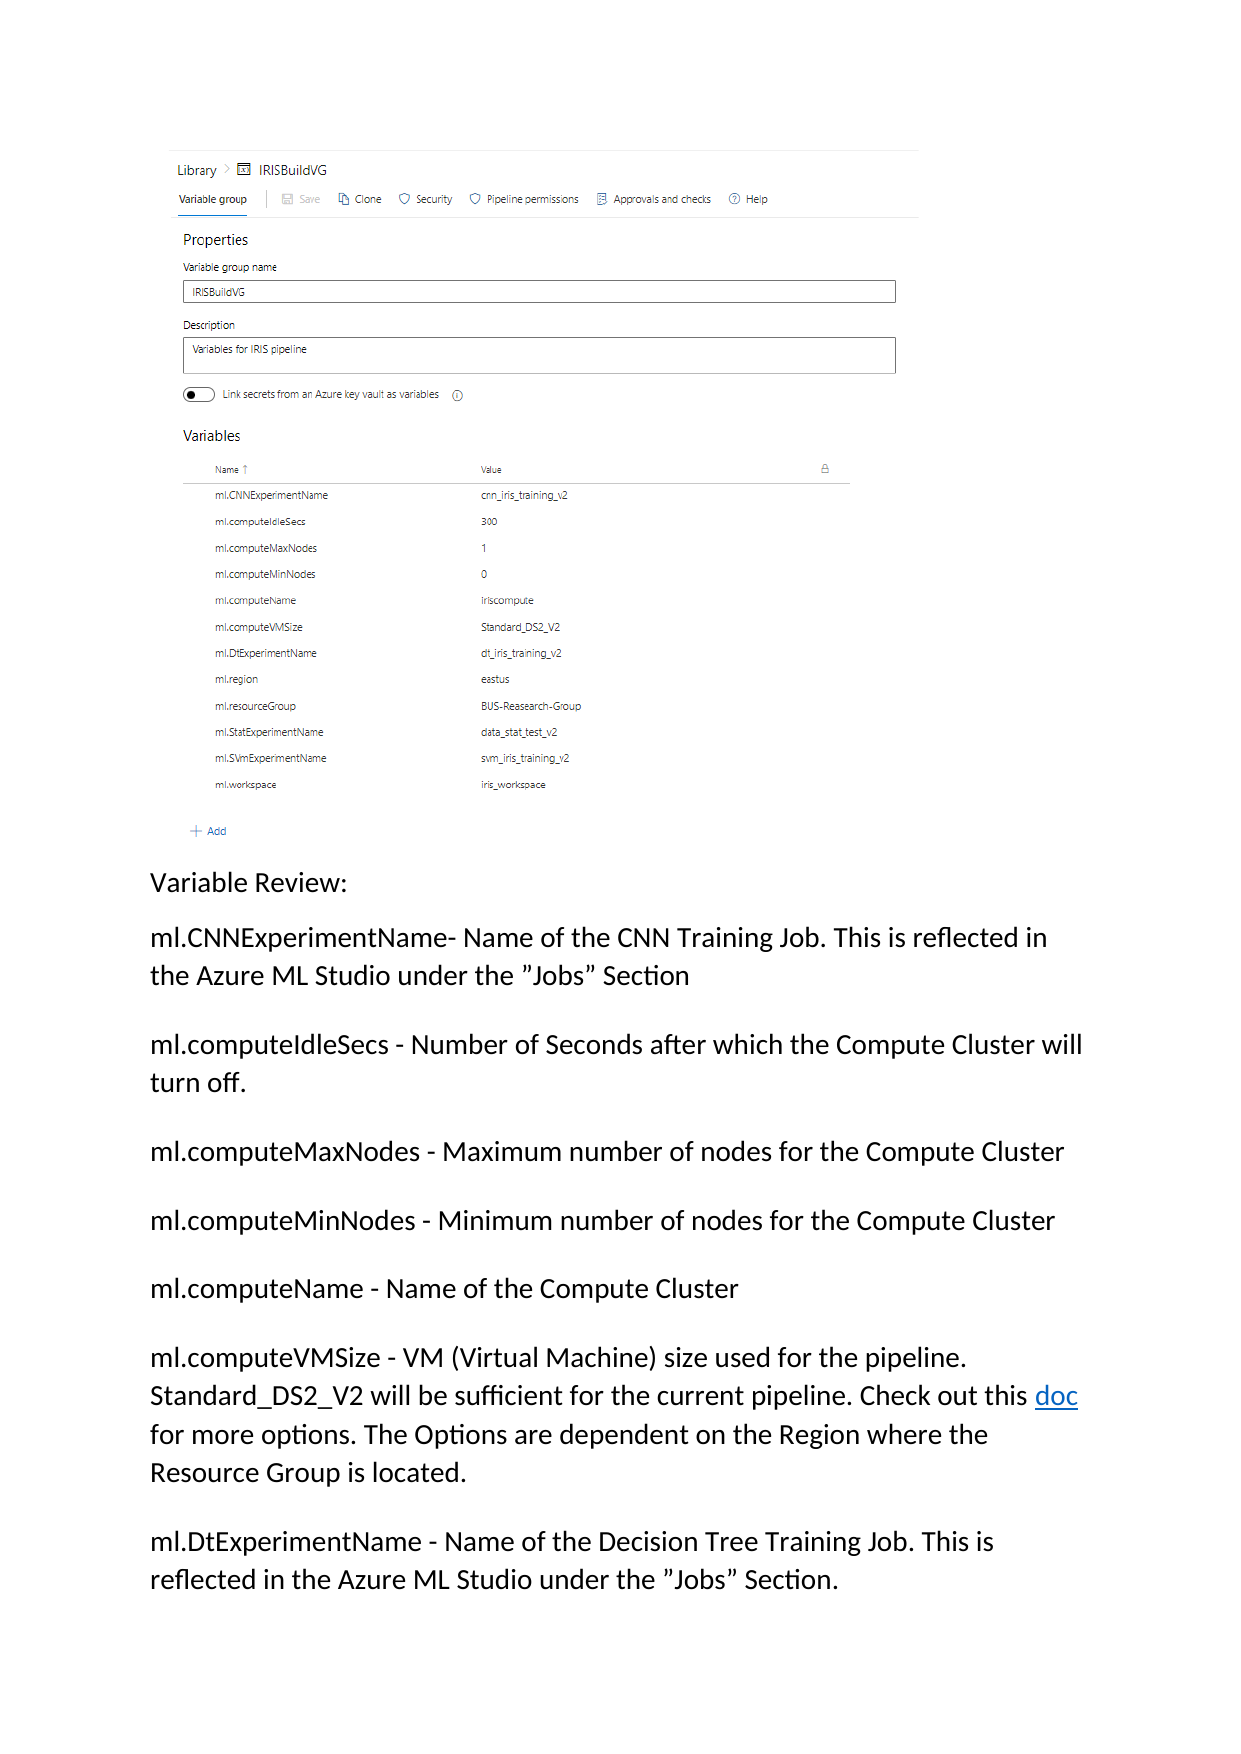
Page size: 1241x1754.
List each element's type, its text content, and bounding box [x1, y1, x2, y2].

text Variable Review: [150, 150, 1090, 899]
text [150, 919, 1090, 1597]
